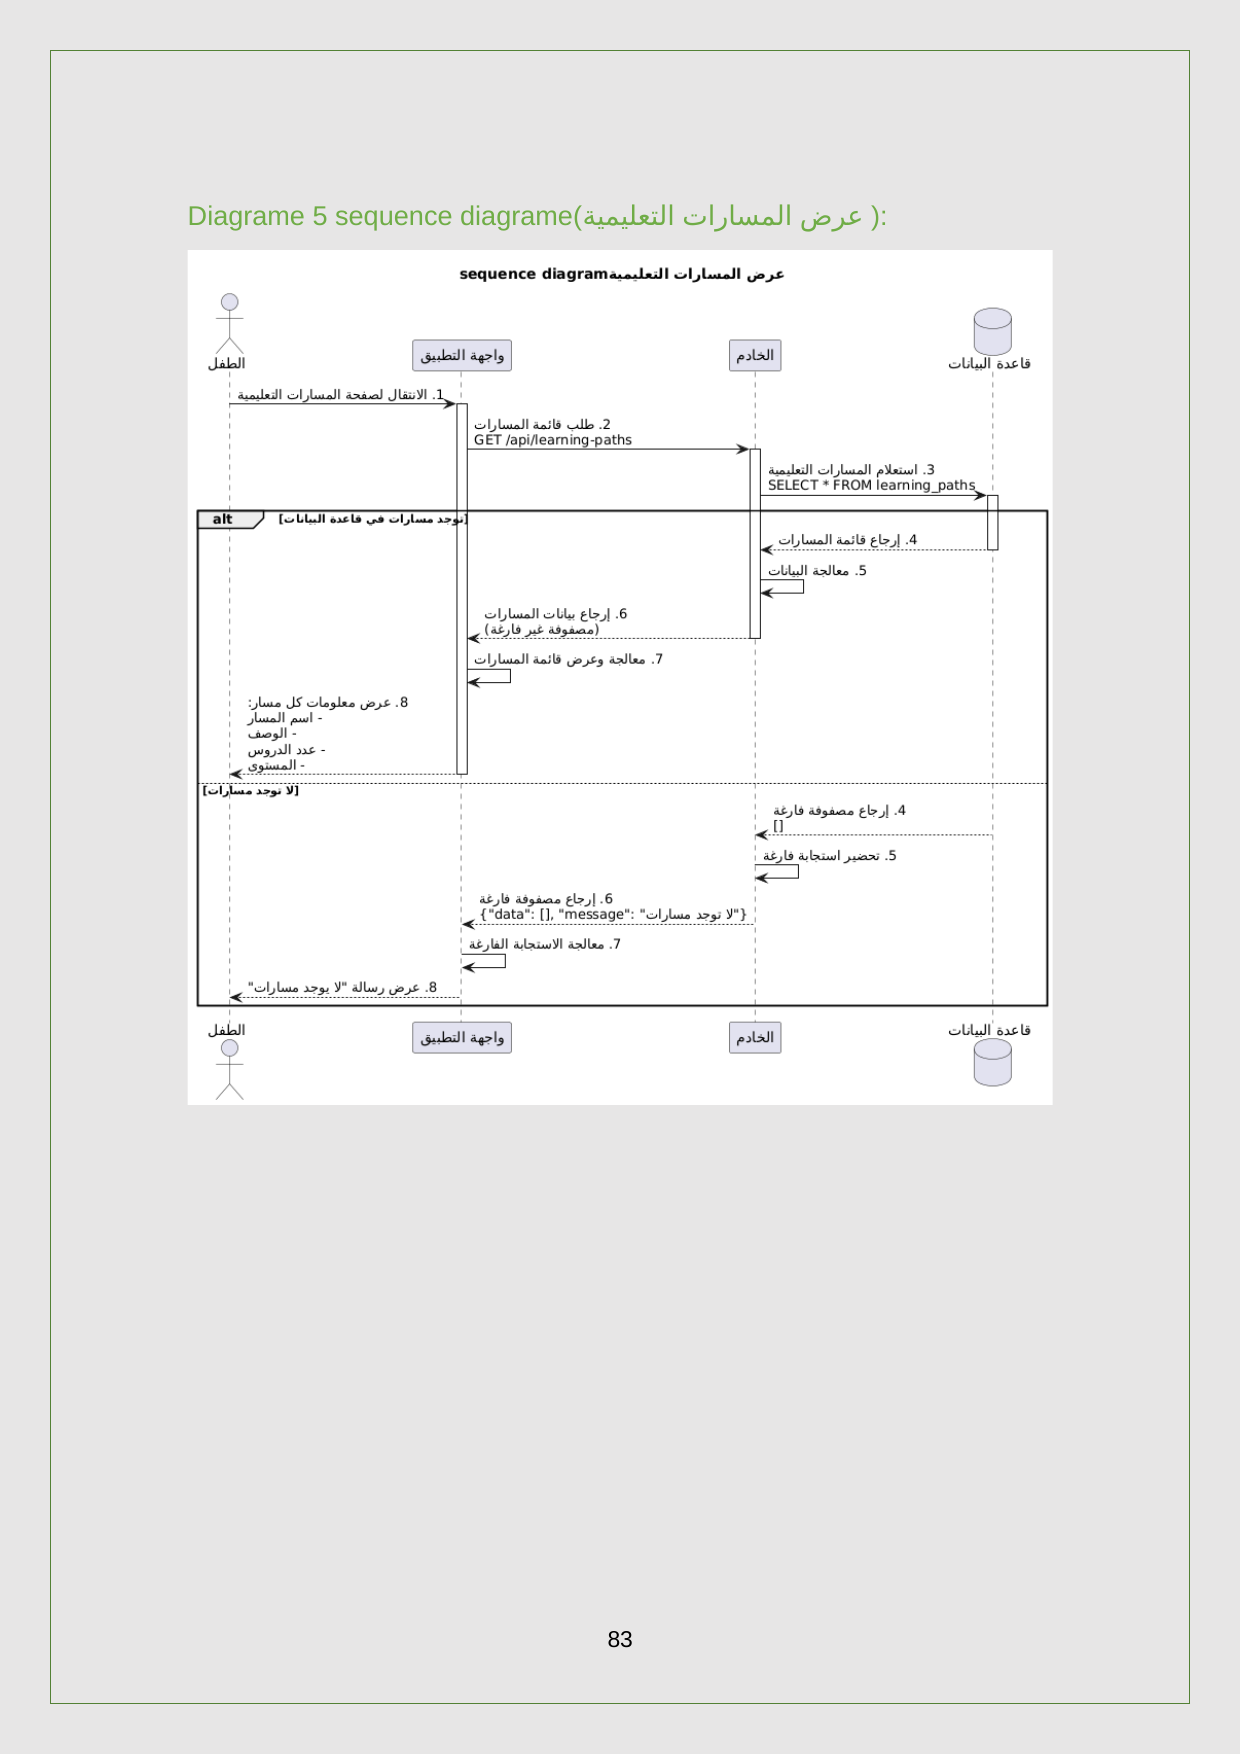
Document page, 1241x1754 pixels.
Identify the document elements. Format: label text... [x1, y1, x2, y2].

text Diagrame 5 sequence diagrame(عرض المسارات التعليمية ): [187, 200, 1053, 232]
picture [187, 250, 1053, 1105]
